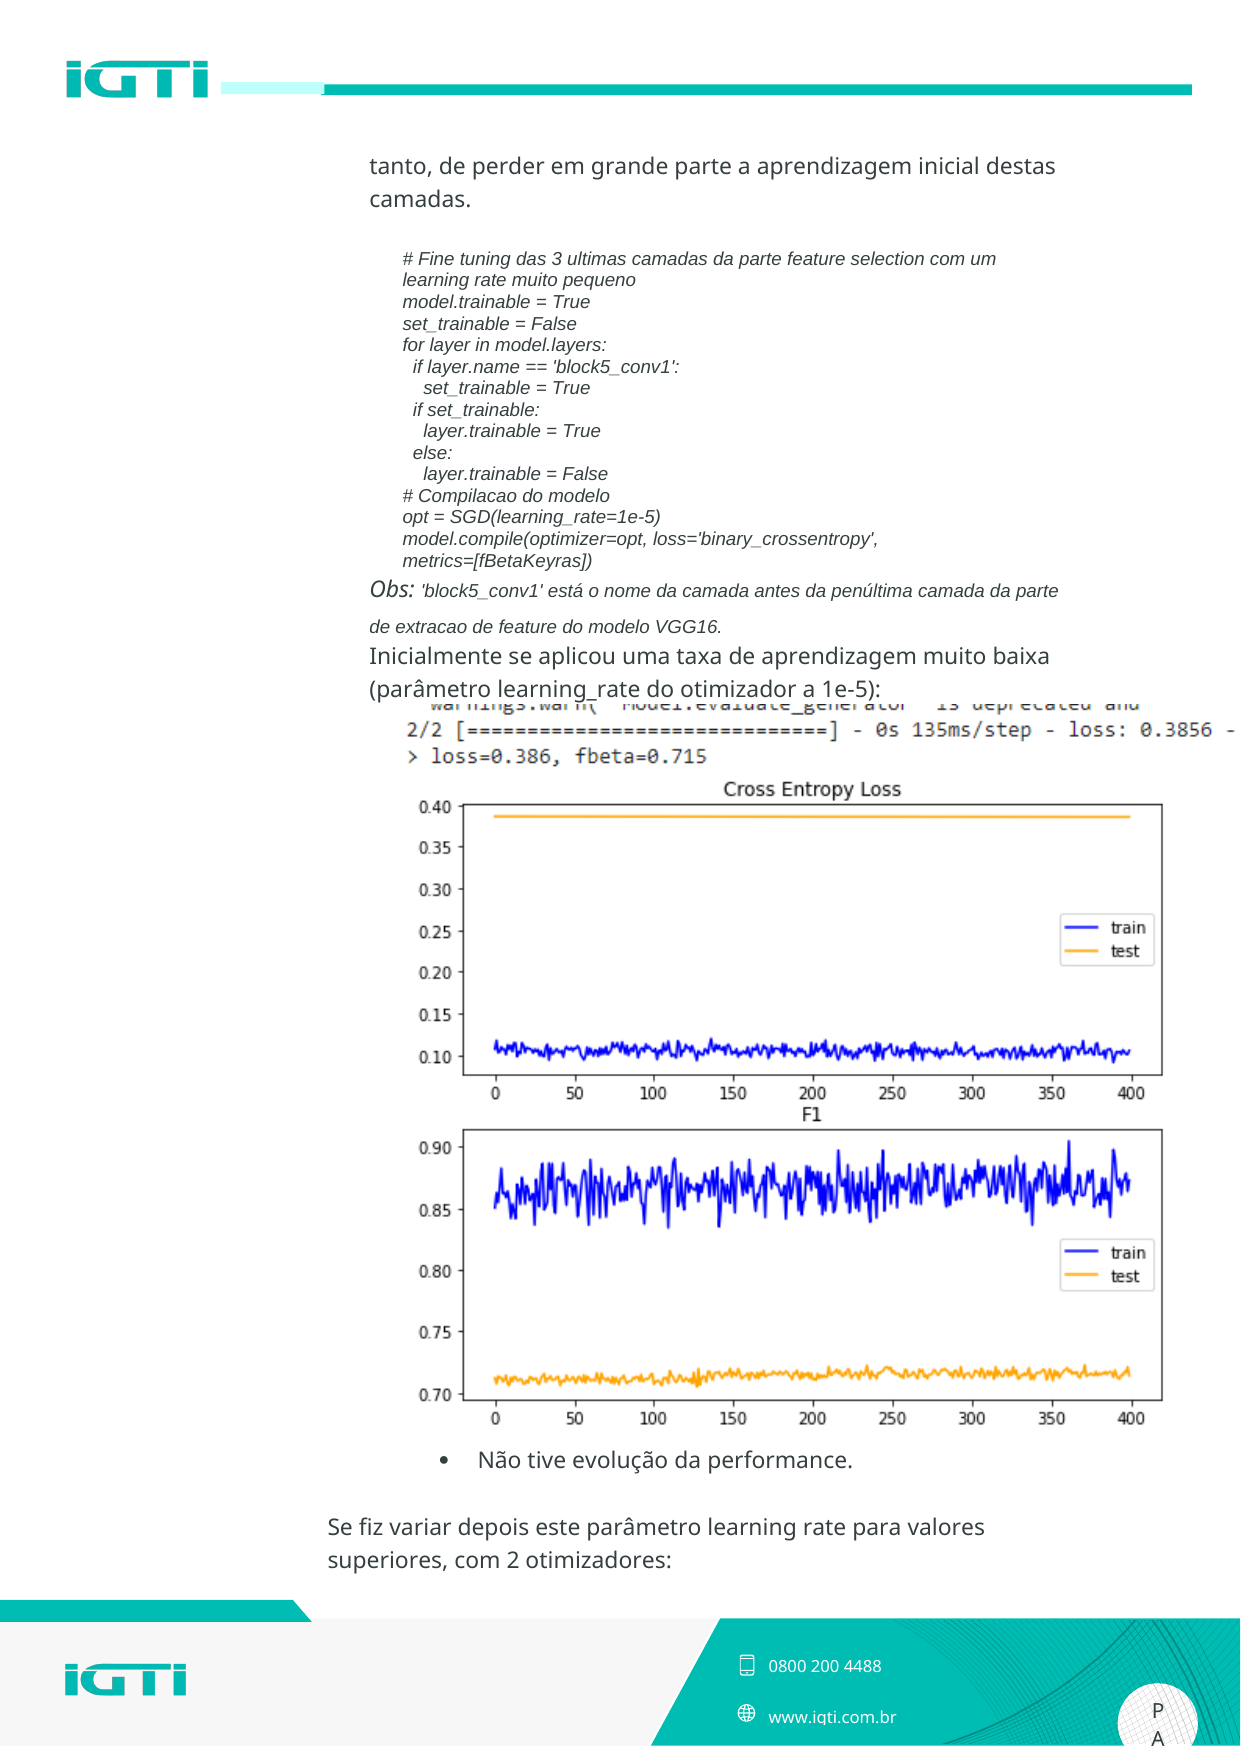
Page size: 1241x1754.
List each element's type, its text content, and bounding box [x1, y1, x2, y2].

list set_trainable = True [402, 377, 1063, 398]
picture [369, 704, 1241, 1442]
list if layer.name == 'block5_conv1': [402, 355, 1063, 377]
list # Compilacao do modelo [402, 485, 1063, 506]
list model.trainable = True [402, 291, 1063, 312]
list set_trainable = False [402, 312, 1063, 334]
picture [58, 1658, 193, 1701]
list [369, 148, 1063, 214]
list else: [402, 442, 1063, 463]
list Se fiz variar depois este parâmetro learning rate para valores superiores, com 2 otimizadores: [327, 1509, 1063, 1575]
list if set_trainable: [402, 398, 1063, 420]
list layer.trainable = True [402, 420, 1063, 442]
picture [58, 54, 216, 104]
list # Fine tuning das 3 ultimas camadas da parte feature selection com um learning rate muito pequeno [402, 248, 1063, 291]
list Inicialmente se aplicou uma taxa de aprendizagem muito baixa (parâmetro learning_rate do otimizador a 1e-5): [369, 638, 1063, 704]
list model.compile(optimizer=opt, loss='binary_crossentropy', metrics=[fBetaKeyras]) [402, 528, 1063, 571]
list opt = SGD(learning_rate=1e-5) [402, 506, 1063, 528]
list Não tive evolução da performance. [440, 1442, 1063, 1475]
list for layer in model.layers: [402, 334, 1063, 355]
picture [890, 1620, 1241, 1744]
list layer.trainable = False [402, 463, 1063, 485]
list Obs: 'block5_conv1' está o nome da camada antes da penúltima camada da parte de extracao de feature do modelo VGG16. [369, 571, 1063, 638]
